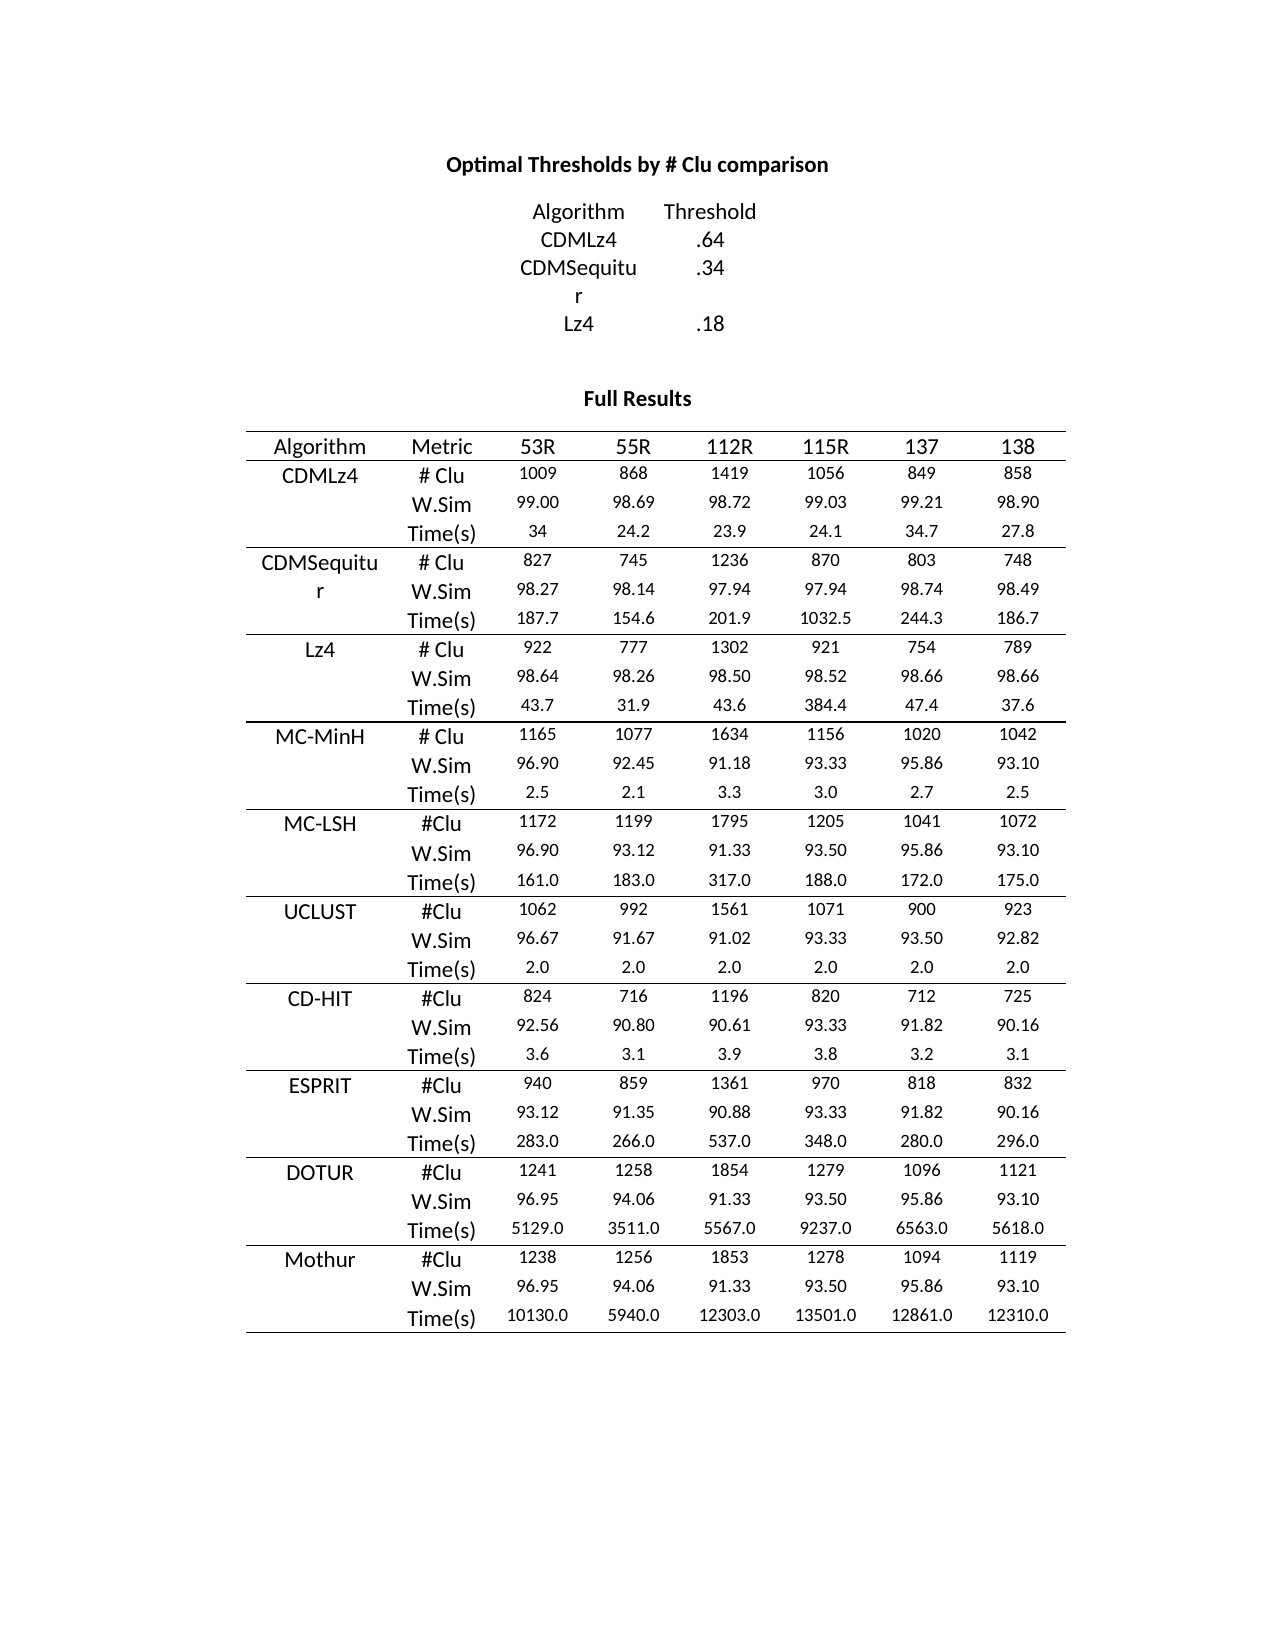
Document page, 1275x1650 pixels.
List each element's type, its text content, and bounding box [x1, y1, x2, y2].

table_cell 12861.0 [874, 1303, 969, 1332]
table_cell 12310.0 [970, 1303, 1066, 1332]
table_cell 824 [489, 984, 585, 1012]
table_cell 317.0 [681, 867, 777, 896]
table_cell 1238 [489, 1246, 585, 1273]
table_cell Time(s) [394, 605, 489, 634]
table_cell 98.14 [585, 576, 681, 605]
table_cell 2.7 [874, 780, 969, 808]
table_cell 96.95 [489, 1186, 585, 1215]
table_cell 43.7 [489, 692, 585, 721]
table_cell Mothur [246, 1246, 393, 1332]
table_cell ESPRIT [246, 1071, 393, 1157]
table_cell 34.7 [874, 518, 969, 547]
table_cell MC-MinH [246, 723, 393, 808]
table_cell 98.74 [874, 576, 969, 605]
table_cell 1009 [490, 461, 585, 489]
table_cell 1165 [489, 723, 585, 750]
table_cell 803 [874, 548, 969, 576]
table_cell 99.21 [874, 489, 969, 518]
table_cell 5618.0 [970, 1215, 1066, 1244]
table_cell 940 [489, 1071, 585, 1099]
table_cell UCLUST [246, 897, 393, 983]
table_cell 1279 [778, 1158, 873, 1186]
table_cell 2.0 [778, 954, 873, 983]
table_cell 93.33 [778, 925, 873, 954]
table_cell 96.90 [489, 750, 585, 779]
table_cell 98.50 [681, 663, 777, 692]
table_header 55R [585, 432, 681, 460]
table_cell 1854 [681, 1158, 777, 1186]
table_cell 183.0 [585, 867, 681, 896]
table_cell W.Sim [394, 1099, 489, 1128]
table_cell 6563.0 [874, 1215, 969, 1244]
table_cell 283.0 [489, 1128, 585, 1157]
table_cell 1121 [970, 1158, 1066, 1186]
table_cell 859 [585, 1071, 681, 1099]
table_cell 161.0 [489, 867, 585, 896]
table_cell 1062 [489, 897, 585, 925]
table_cell 94.06 [585, 1274, 681, 1303]
table_cell CD-HIT [246, 984, 393, 1070]
table_cell W.Sim [394, 1186, 489, 1215]
table_cell #Clu [394, 984, 489, 1012]
table_cell 201.9 [681, 605, 777, 634]
table_cell 2.0 [585, 954, 681, 983]
table_cell W.Sim [394, 1274, 489, 1303]
table_cell 1119 [970, 1246, 1066, 1273]
table_cell 97.94 [681, 576, 777, 605]
table_cell 96.67 [489, 925, 585, 954]
table_cell 1561 [681, 897, 777, 925]
table_cell 186.7 [970, 605, 1066, 634]
table_cell 31.9 [585, 692, 681, 721]
table_cell 296.0 [970, 1128, 1066, 1157]
table_cell 3.9 [681, 1041, 777, 1070]
table_cell 384.4 [778, 692, 873, 721]
table_cell 91.35 [585, 1099, 681, 1128]
table_cell 96.95 [489, 1274, 585, 1303]
table_cell 99.03 [778, 489, 873, 518]
table_cell Time(s) [394, 1215, 489, 1244]
table_cell 2.5 [489, 780, 585, 808]
table_cell 24.1 [778, 518, 873, 547]
table_cell 921 [778, 635, 873, 663]
table_cell 93.12 [585, 838, 681, 867]
table_cell 266.0 [585, 1128, 681, 1157]
table_cell 93.50 [874, 925, 969, 954]
table_cell 9237.0 [778, 1215, 873, 1244]
table_cell 712 [874, 984, 969, 1012]
table_cell 91.33 [681, 1186, 777, 1215]
table_header 138 [970, 432, 1066, 460]
table_cell 970 [778, 1071, 873, 1099]
table_cell 1056 [778, 461, 873, 489]
table_cell 1196 [681, 984, 777, 1012]
table_cell 172.0 [874, 867, 969, 896]
table_cell 10130.0 [489, 1303, 585, 1332]
table_cell .18 [652, 309, 768, 337]
table_cell 3.8 [778, 1041, 873, 1070]
table_cell #Clu [394, 1158, 489, 1186]
table_cell 93.50 [778, 1186, 873, 1215]
table_cell W.Sim [394, 838, 489, 867]
table_cell 1096 [874, 1158, 969, 1186]
table_cell 90.16 [970, 1099, 1066, 1128]
table_cell 98.26 [585, 663, 681, 692]
table_header Metric [394, 432, 490, 460]
table_cell #Clu [394, 1246, 489, 1273]
table_header 53R [490, 432, 585, 460]
table_cell Time(s) [394, 1041, 489, 1070]
text Full Results [150, 384, 1125, 412]
table_cell 5129.0 [489, 1215, 585, 1244]
table_cell 1256 [585, 1246, 681, 1273]
table_cell 93.50 [778, 1274, 873, 1303]
table_cell 748 [970, 548, 1066, 576]
table_cell 98.66 [874, 663, 969, 692]
table_cell .64 [652, 225, 768, 253]
table_cell .34 [652, 253, 768, 309]
table_cell 849 [874, 461, 969, 489]
table_cell 91.82 [874, 1099, 969, 1128]
table_cell 1302 [681, 635, 777, 663]
table_cell 92.82 [970, 925, 1066, 954]
table_cell 1236 [681, 548, 777, 576]
table_cell 858 [970, 461, 1066, 489]
table_cell #Clu [394, 897, 489, 925]
table_cell 91.82 [874, 1012, 969, 1041]
table_cell 1853 [681, 1246, 777, 1273]
table_cell Lz4 [505, 309, 652, 337]
table_cell 95.86 [874, 838, 969, 867]
table_cell 537.0 [681, 1128, 777, 1157]
table_cell 348.0 [778, 1128, 873, 1157]
table_cell CDMLz4 [246, 461, 393, 547]
table_cell # Clu [394, 548, 489, 576]
table_cell 175.0 [970, 867, 1066, 896]
table_cell Time(s) [394, 954, 489, 983]
table_cell Lz4 [246, 635, 393, 721]
table_cell Time(s) [394, 780, 489, 808]
table_cell 37.6 [970, 692, 1066, 721]
table_cell #Clu [394, 1071, 489, 1099]
table_header 115R [778, 432, 873, 460]
table_cell 754 [874, 635, 969, 663]
table_cell 99.00 [490, 489, 585, 518]
table_cell 187.7 [489, 605, 585, 634]
table_cell W.Sim [394, 576, 489, 605]
table_header 137 [874, 432, 969, 460]
table_cell 1419 [681, 461, 777, 489]
table_cell 95.86 [874, 750, 969, 779]
table_cell 43.6 [681, 692, 777, 721]
table_cell 188.0 [778, 867, 873, 896]
table_cell 91.02 [681, 925, 777, 954]
table_cell 154.6 [585, 605, 681, 634]
table_cell 1020 [874, 723, 969, 750]
table_cell 96.90 [489, 838, 585, 867]
table_header Algorithm [505, 197, 652, 225]
table_cell 94.06 [585, 1186, 681, 1215]
table_cell 91.18 [681, 750, 777, 779]
table_cell 98.69 [585, 489, 681, 518]
table_cell 1041 [874, 810, 969, 838]
table_cell 91.67 [585, 925, 681, 954]
table_cell 827 [489, 548, 585, 576]
table_cell 23.9 [681, 518, 777, 547]
text Optimal Thresholds by # Clu comparison [150, 150, 1125, 178]
table_cell CDMSequitur [246, 548, 393, 634]
table_cell 1205 [778, 810, 873, 838]
table_cell 24.2 [585, 518, 681, 547]
table_cell 5567.0 [681, 1215, 777, 1244]
table_cell 27.8 [970, 518, 1066, 547]
table_cell 13501.0 [778, 1303, 873, 1332]
table_cell 1634 [681, 723, 777, 750]
table_cell 93.33 [778, 1099, 873, 1128]
table_cell 91.33 [681, 838, 777, 867]
table_cell 820 [778, 984, 873, 1012]
table_cell 98.52 [778, 663, 873, 692]
table_cell 3.0 [778, 780, 873, 808]
table_cell 98.49 [970, 576, 1066, 605]
table_cell # Clu [394, 723, 489, 750]
table_cell 2.1 [585, 780, 681, 808]
table_cell 92.56 [489, 1012, 585, 1041]
table_cell 1071 [778, 897, 873, 925]
table_cell 92.45 [585, 750, 681, 779]
table_cell 1172 [489, 810, 585, 838]
table_cell 900 [874, 897, 969, 925]
table_cell 93.50 [778, 838, 873, 867]
table_cell 923 [970, 897, 1066, 925]
table_cell 1241 [489, 1158, 585, 1186]
table_cell W.Sim [394, 1012, 489, 1041]
table_cell 745 [585, 548, 681, 576]
table_cell 12303.0 [681, 1303, 777, 1332]
table_cell 3.3 [681, 780, 777, 808]
table_cell 93.12 [489, 1099, 585, 1128]
table_cell # Clu [394, 461, 490, 489]
table_cell W.Sim [394, 750, 489, 779]
table_cell CDMLz4 [505, 225, 652, 253]
table_cell 90.16 [970, 1012, 1066, 1041]
table_cell 2.0 [681, 954, 777, 983]
table_cell DOTUR [246, 1158, 393, 1244]
table_cell 2.0 [489, 954, 585, 983]
table_cell W.Sim [394, 489, 490, 518]
table_cell 3.1 [585, 1041, 681, 1070]
table_cell 98.90 [970, 489, 1066, 518]
table_cell 3.1 [970, 1041, 1066, 1070]
table_cell 5940.0 [585, 1303, 681, 1332]
table_cell 1199 [585, 810, 681, 838]
table_cell 93.10 [970, 838, 1066, 867]
table_cell MC-LSH [246, 810, 393, 896]
table_cell 2.5 [970, 780, 1066, 808]
table_cell 95.86 [874, 1274, 969, 1303]
table_cell 832 [970, 1071, 1066, 1099]
table_cell W.Sim [394, 925, 489, 954]
table_cell 870 [778, 548, 873, 576]
table_cell 90.80 [585, 1012, 681, 1041]
table_cell 34 [490, 518, 585, 547]
table_cell 789 [970, 635, 1066, 663]
table_cell 2.0 [970, 954, 1066, 983]
table_cell W.Sim [394, 663, 489, 692]
table_cell 93.10 [970, 1274, 1066, 1303]
table_cell 98.72 [681, 489, 777, 518]
table_cell 1156 [778, 723, 873, 750]
table_cell 98.66 [970, 663, 1066, 692]
table_cell 244.3 [874, 605, 969, 634]
table_cell 97.94 [778, 576, 873, 605]
table_cell 1077 [585, 723, 681, 750]
table_cell 1094 [874, 1246, 969, 1273]
table_header 112R [681, 432, 777, 460]
table_cell 725 [970, 984, 1066, 1012]
table_cell 1042 [970, 723, 1066, 750]
table_cell # Clu [394, 635, 489, 663]
table_cell 3.2 [874, 1041, 969, 1070]
table_cell 93.10 [970, 1186, 1066, 1215]
table_cell 3511.0 [585, 1215, 681, 1244]
table_cell 98.64 [489, 663, 585, 692]
table_cell 922 [489, 635, 585, 663]
table_cell 1278 [778, 1246, 873, 1273]
table_cell 280.0 [874, 1128, 969, 1157]
table_cell 1361 [681, 1071, 777, 1099]
table_cell #Clu [394, 810, 489, 838]
table_cell 93.33 [778, 750, 873, 779]
table_cell 992 [585, 897, 681, 925]
table_cell 95.86 [874, 1186, 969, 1215]
table_cell 868 [585, 461, 681, 489]
table_cell 1795 [681, 810, 777, 838]
table_cell 1072 [970, 810, 1066, 838]
table_cell 90.88 [681, 1099, 777, 1128]
table_header Threshold [652, 197, 768, 225]
table_cell Time(s) [394, 1128, 489, 1157]
table_header Algorithm [246, 432, 393, 460]
table_cell 93.33 [778, 1012, 873, 1041]
table_cell 90.61 [681, 1012, 777, 1041]
table_cell Time(s) [394, 518, 490, 547]
table_cell Time(s) [394, 867, 489, 896]
table_cell 91.33 [681, 1274, 777, 1303]
table_cell 3.6 [489, 1041, 585, 1070]
table_cell 2.0 [874, 954, 969, 983]
table_cell 93.10 [970, 750, 1066, 779]
table_cell Time(s) [394, 1303, 489, 1332]
table_cell 777 [585, 635, 681, 663]
table_cell 716 [585, 984, 681, 1012]
table_cell 1032.5 [778, 605, 873, 634]
table_cell 818 [874, 1071, 969, 1099]
table_cell CDMSequitur [505, 253, 652, 309]
table_cell Time(s) [394, 692, 489, 721]
table_cell 98.27 [489, 576, 585, 605]
table_cell 1258 [585, 1158, 681, 1186]
table_cell 47.4 [874, 692, 969, 721]
